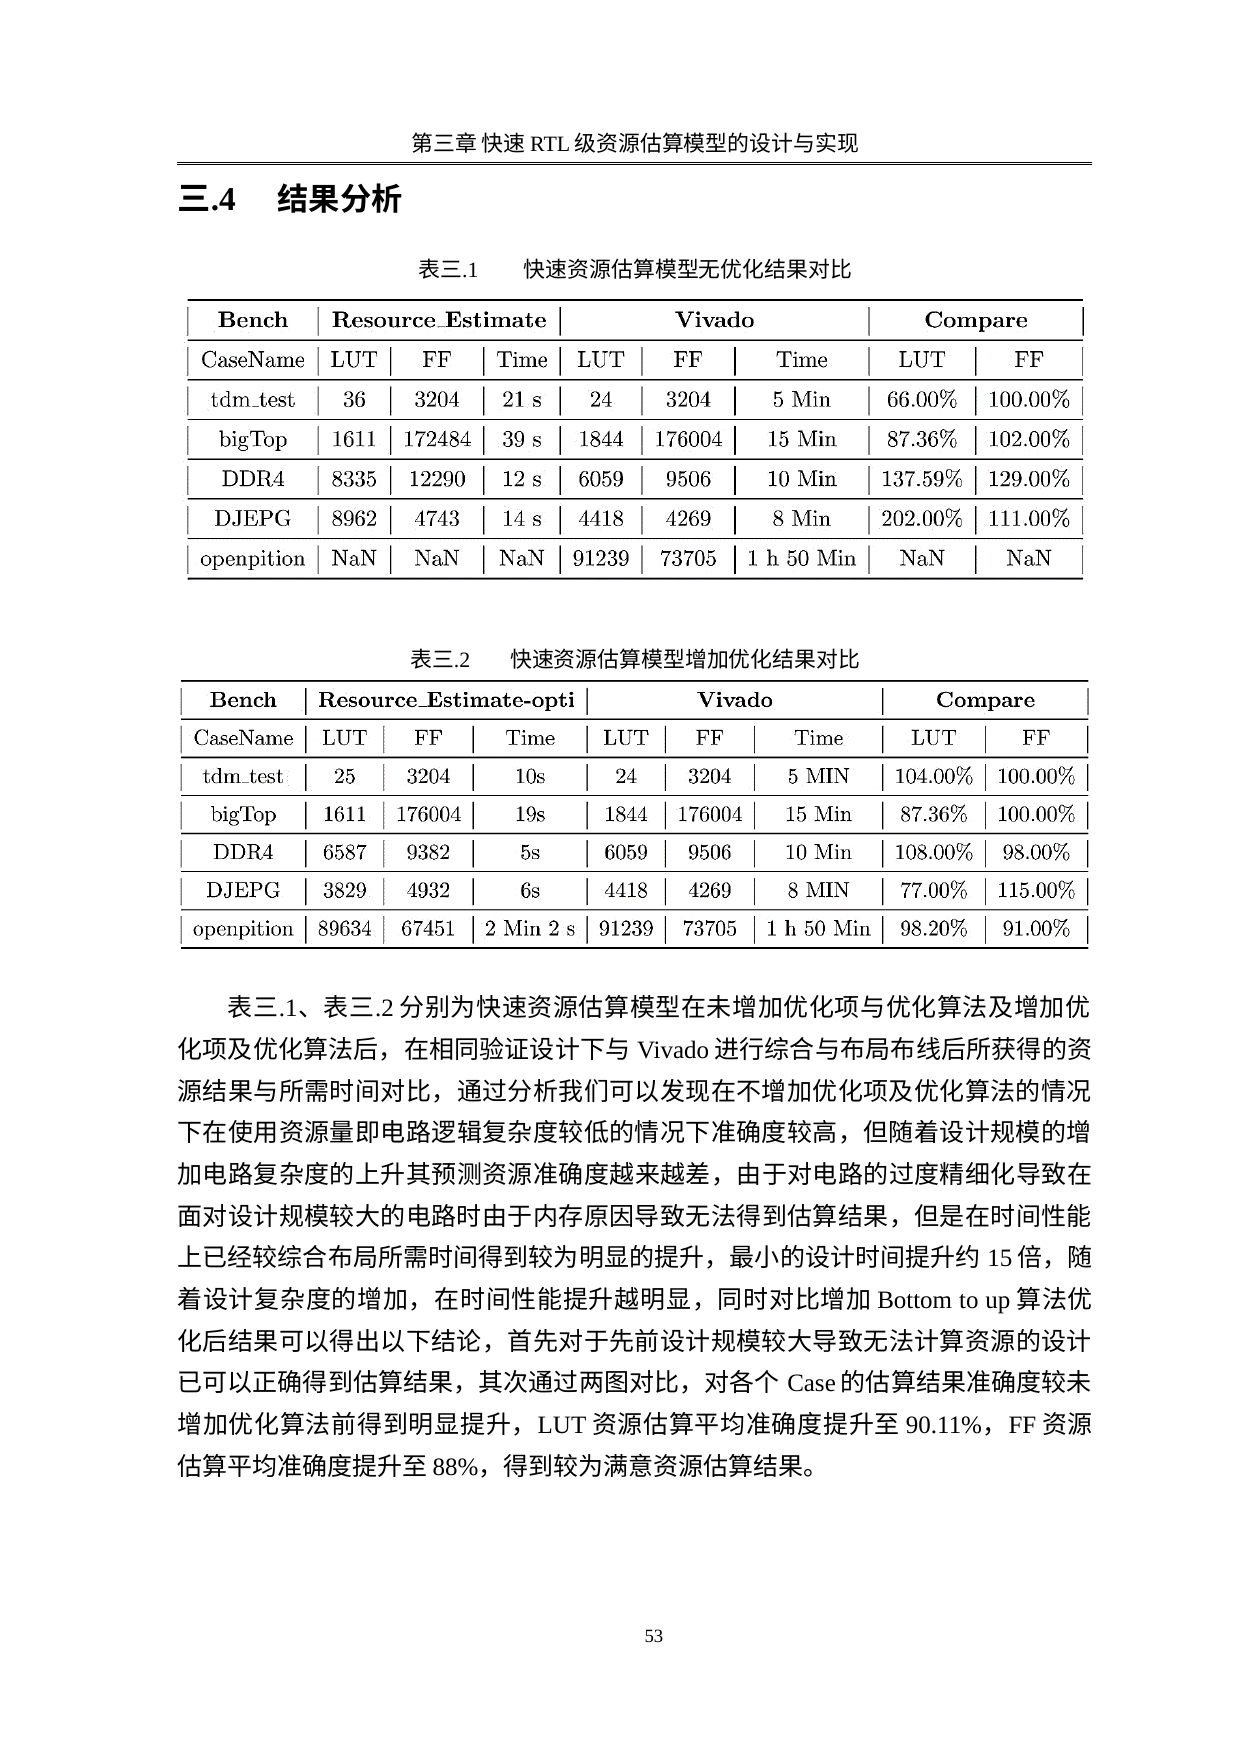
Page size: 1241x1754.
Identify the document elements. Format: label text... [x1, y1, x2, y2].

text 表3.1、表3.2分别为快速资源估算模型在未增加优化项与优化算法及增加优化项及优化算法后，在相同验证设计下与Vivado进行综合与布局布线后所获得的资源结果与所需时间对比，通过分析我们可以发现在不增加优化项及优化算法的情况下在使用资源量即电路逻辑复杂度较低的情况下准确度较高，但随着设计规模的增加电路复杂度的上升其预测资源准确度越来越差，由于对电路的过度精细化导致在面对设计规模较大的电路时由于内存原因导致无法得到估算结果，但是在时间性能上已经较综合布局所需时间得到较为明显的提升，最小的设计时间提升约15倍，随着设计复杂度的增加，在时间性能提升越明显，同时对比增加Bottom to up算法优化后结果可以得出以下结论，首先对于先前设计规模较大导致无法计算资源的设计已可以正确得到估算结果，其次通过两图对比，对各个Case的估算结果准确度较未增加优化算法前得到明显提升，LUT资源估算平均准确度提升至90.11%，FF资源估算平均准确度提升至88%，得到较为满意资源估算结果。 [177, 983, 1092, 1483]
text 快速资源估算模型无优化结果对比 [177, 244, 1092, 285]
picture [177, 675, 1093, 955]
text 快速资源估算模型增加优化结果对比 [177, 634, 1092, 675]
subtitle 结果分析 [177, 177, 1092, 219]
picture [177, 285, 1093, 593]
